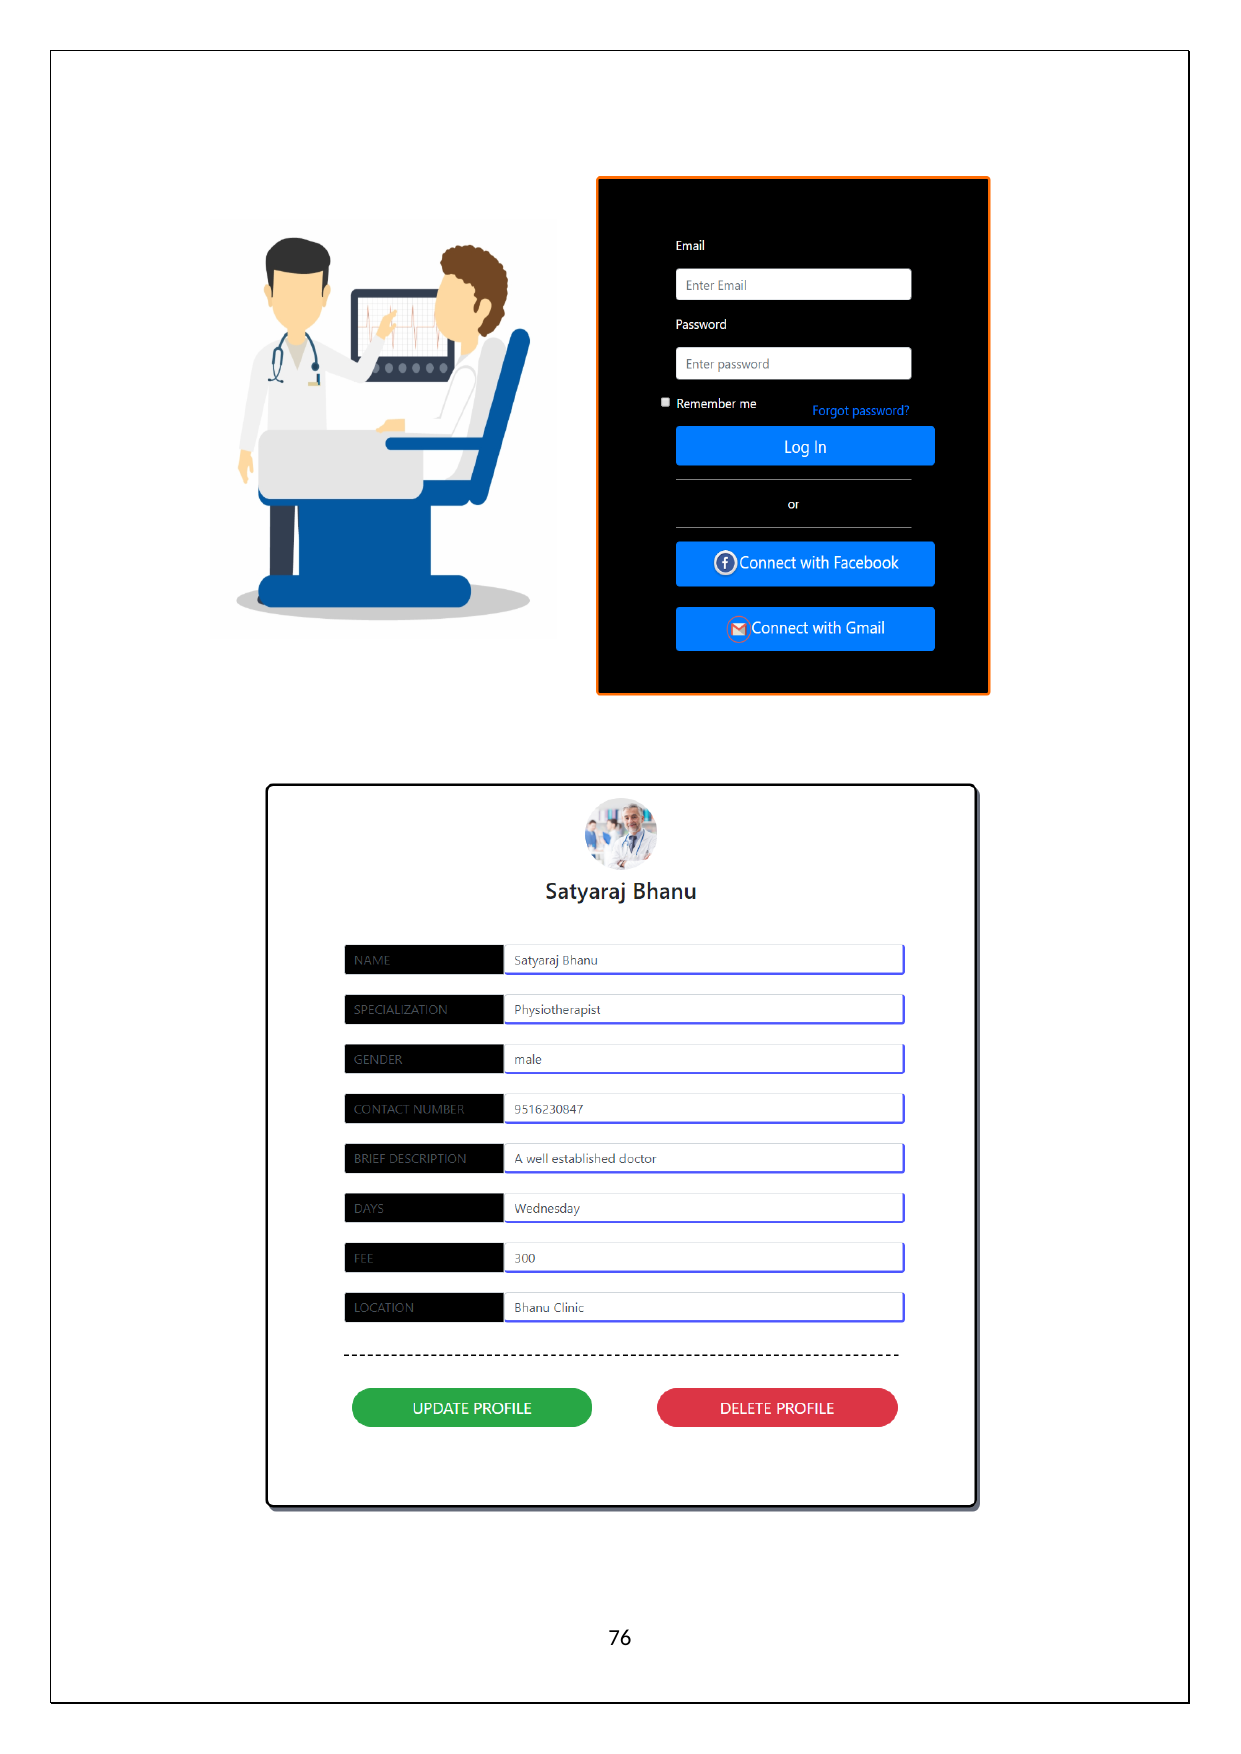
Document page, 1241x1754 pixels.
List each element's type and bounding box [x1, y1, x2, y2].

picture [132, 147, 1108, 749]
picture [132, 779, 1108, 1528]
